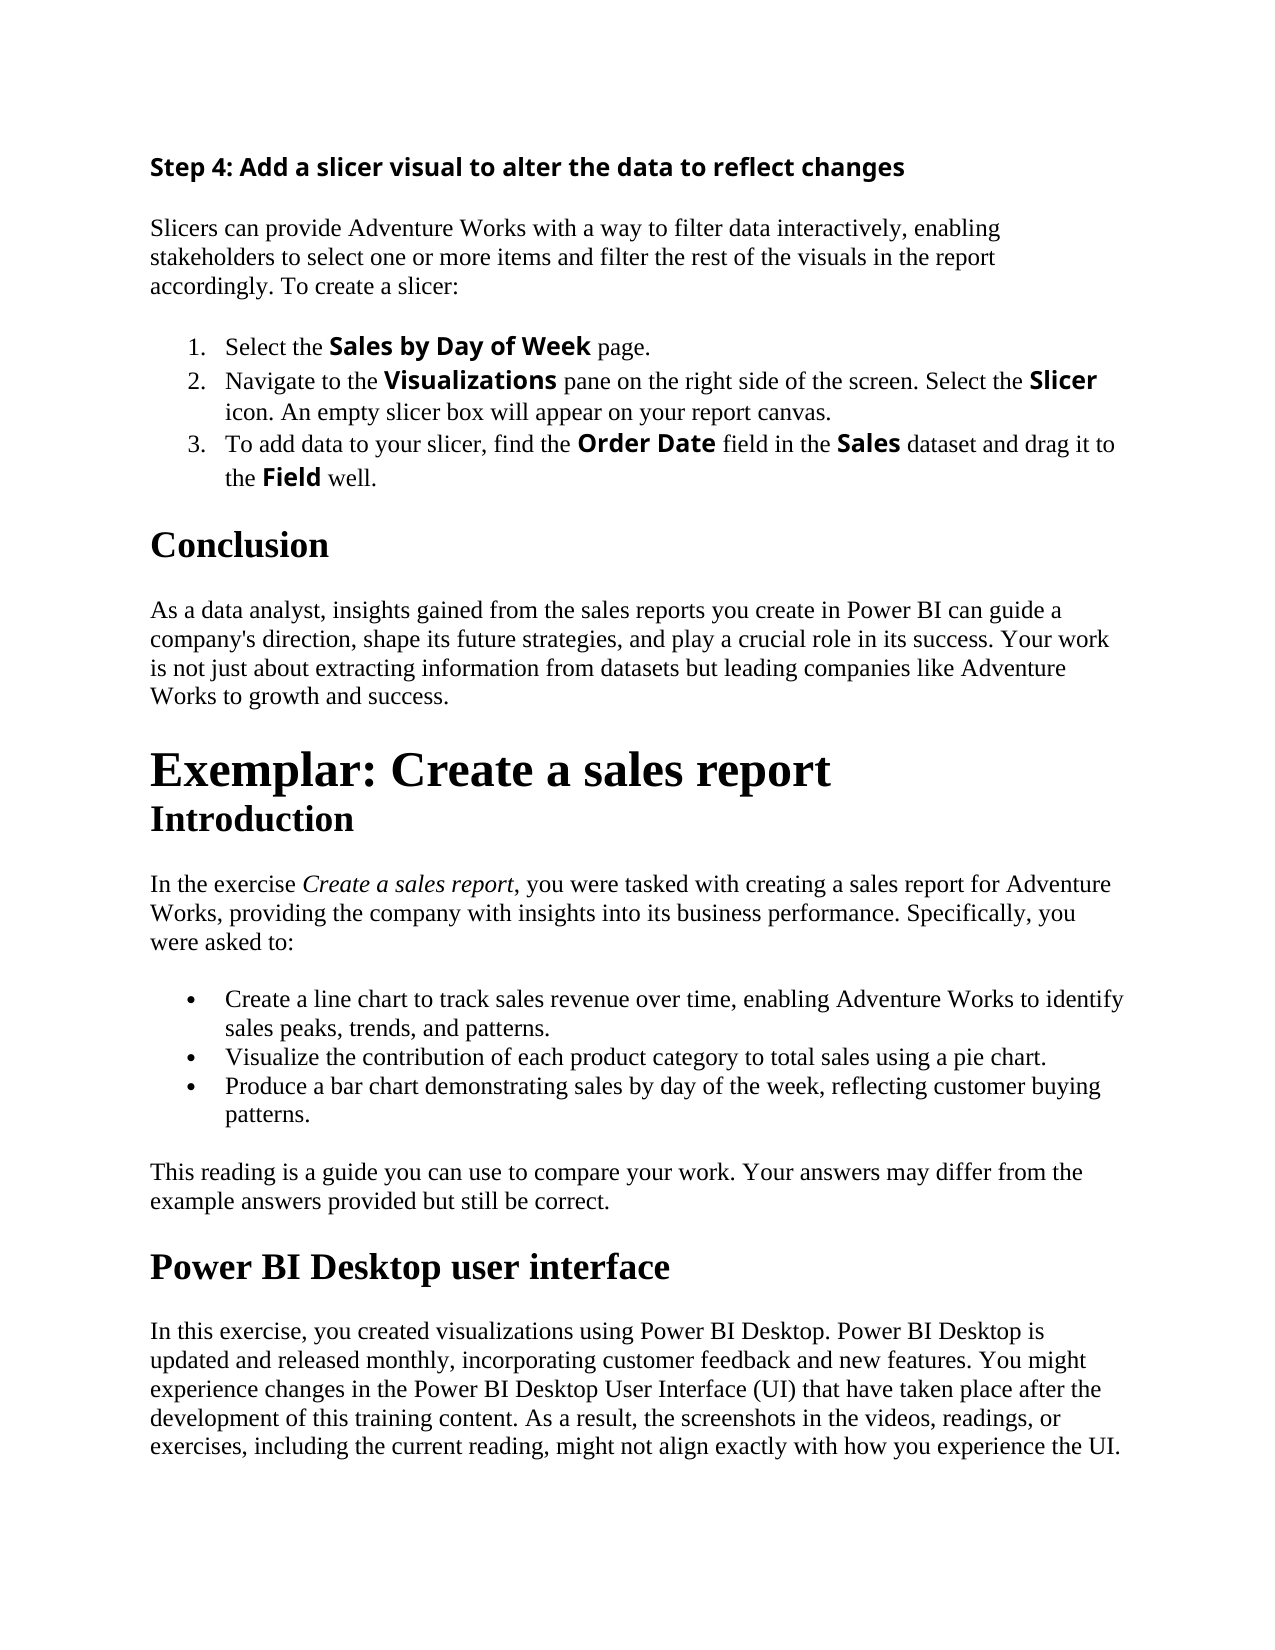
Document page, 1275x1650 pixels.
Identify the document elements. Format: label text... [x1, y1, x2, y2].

text Introduction [150, 797, 1125, 840]
text As a data analyst, insights gained from the sales reports you create in Power BI can guide a company's direction, shape its future strategies, and play a crucial role in its success. Your work is not just about extracting information from datasets but leading companies like Adventure Works to growth and success. [150, 595, 1125, 710]
list Visualize the contribution of each product category to total sales using a pie chart. [187, 1042, 1125, 1071]
text Power BI Desktop user interface [150, 1244, 1125, 1287]
list Produce a bar chart demonstrating sales by day of the week, reflecting customer buying patterns. [187, 1071, 1125, 1128]
text Exemplar: Create a sales report [150, 739, 1125, 797]
list To add data to your slicer, find the Order Date field in the Sales dataset and drag it to the Field well. [187, 426, 1125, 494]
text Step 4: Add a slicer visual to alter the data to reflect changes [150, 150, 1125, 184]
list Create a line chart to track sales revenue over time, enabling Adventure Works to identify sales peaks, trends, and patterns. [187, 984, 1125, 1042]
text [150, 1316, 1125, 1460]
text This reading is a guide you can use to compare your work. Your answers may differ from the example answers provided but still be correct. [150, 1157, 1125, 1215]
list Select the Sales by Day of Week page. [187, 329, 1125, 363]
text Conclusion [150, 523, 1125, 566]
text Slicers can provide Adventure Works with a way to filter data interactively, enabling stakeholders to select one or more items and filter the rest of the visuals in the report accordingly. To create a slicer: [150, 213, 1125, 299]
text In the exercise Create a sales report, you were tasked with creating a sales report for Adventure Works, providing the company with insights into its business performance. Specifically, you were asked to: [150, 869, 1125, 955]
list Navigate to the Visualizations pane on the right side of the screen. Select the Slicer icon. An empty slicer box will appear on your report canvas. [187, 363, 1125, 426]
